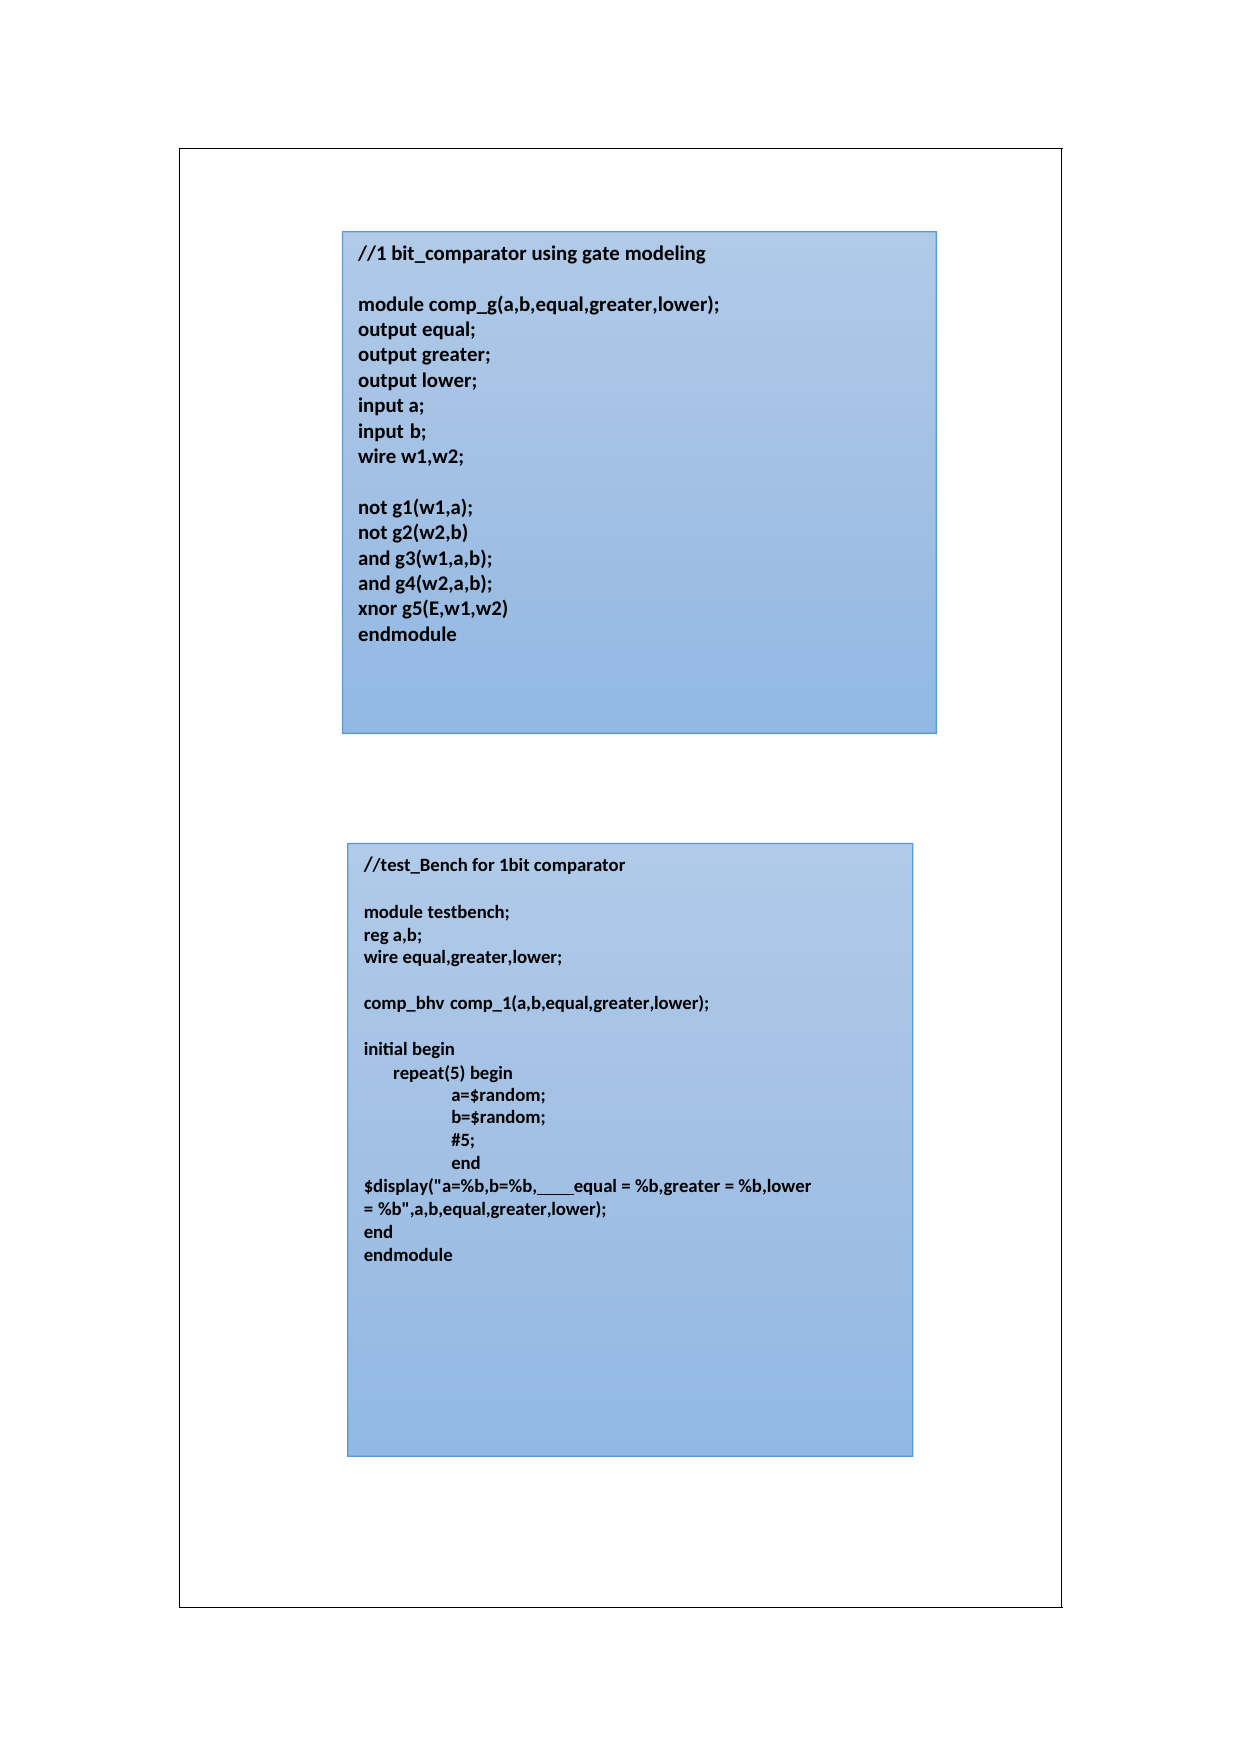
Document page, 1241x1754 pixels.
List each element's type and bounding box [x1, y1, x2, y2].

picture [344, 233, 935, 732]
picture [349, 845, 912, 1455]
